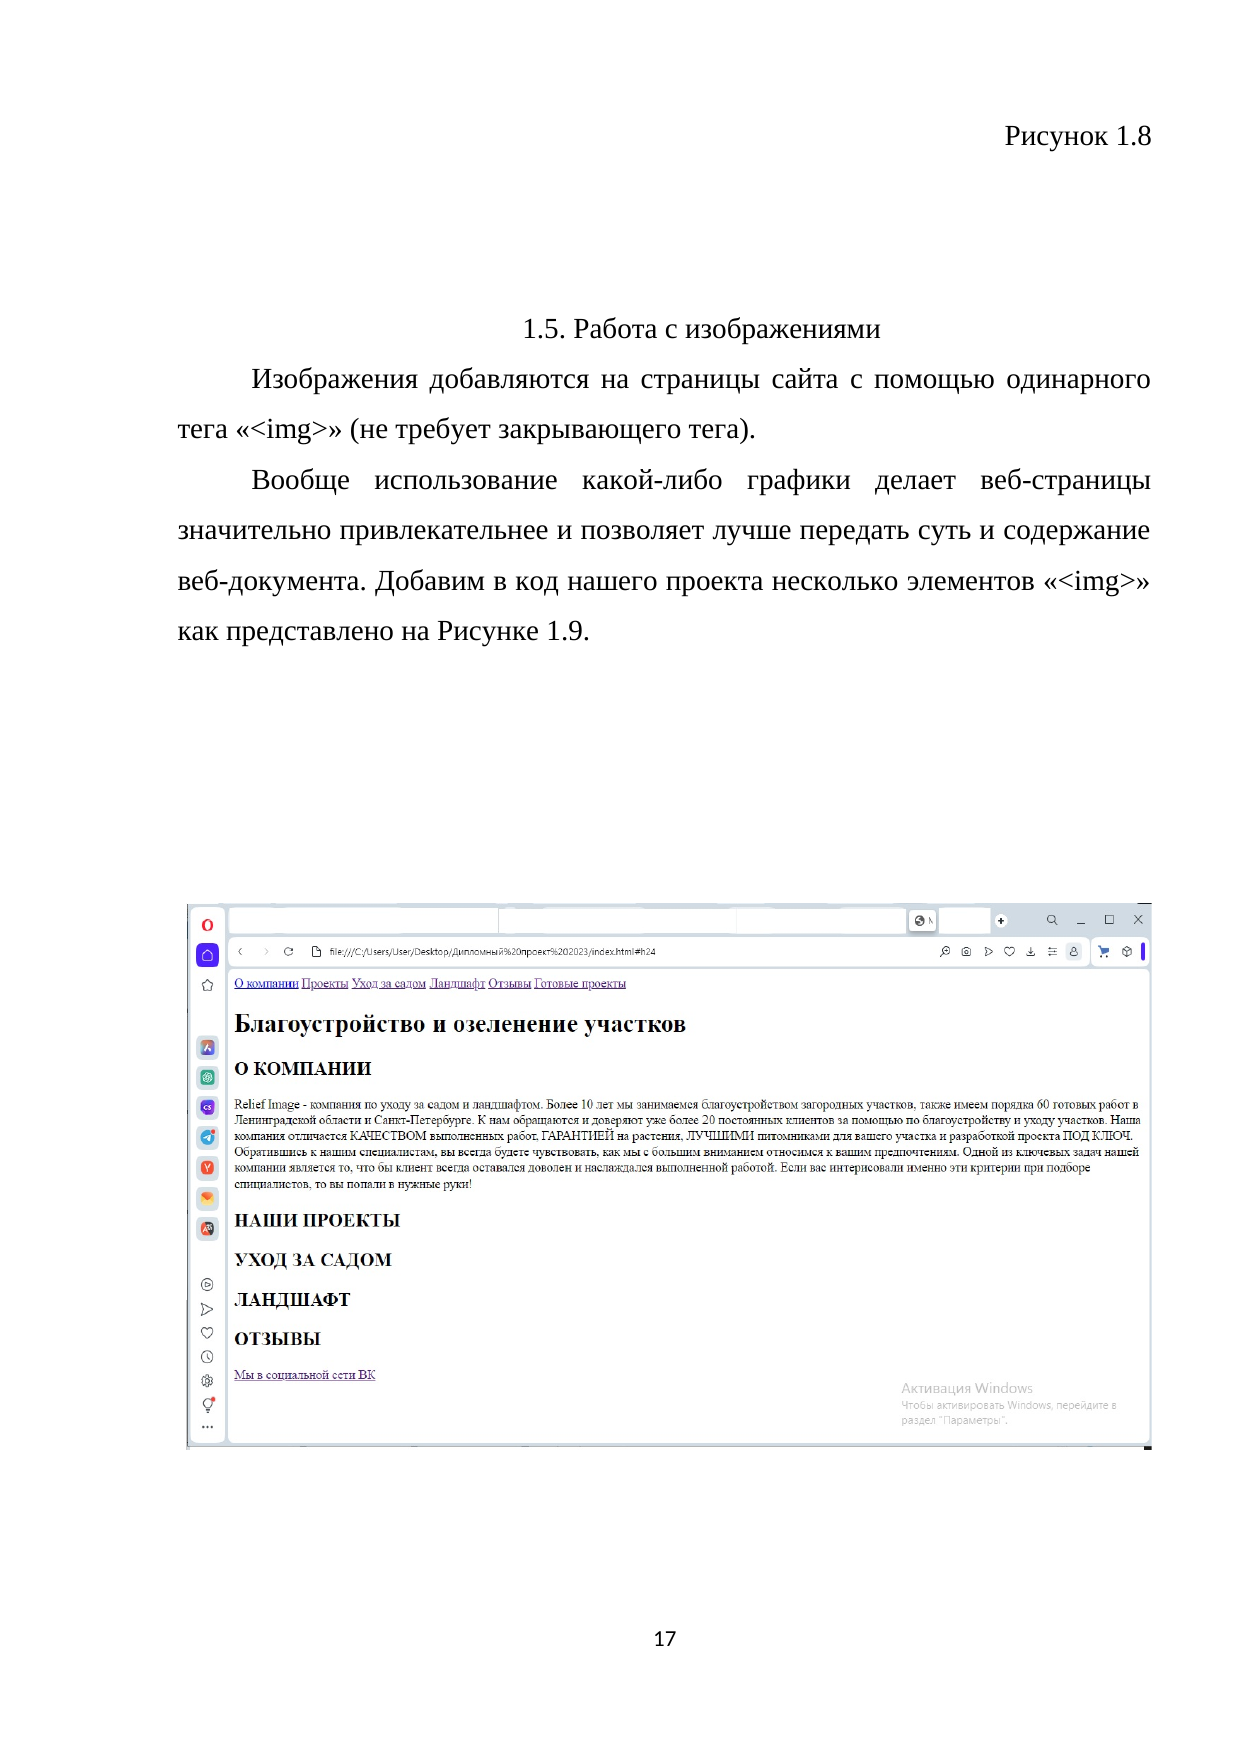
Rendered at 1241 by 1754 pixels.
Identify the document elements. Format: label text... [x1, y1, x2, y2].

text Рисунок 1.8 [177, 118, 1152, 152]
text 1.5. Работа с изображениями [177, 311, 1152, 344]
picture [186, 903, 1152, 1450]
text Вообще использование какой-либо графики делает веб-страницы значительно привлекательнее и позволяет лучше передать суть и содержание веб-документа. Добавим в код нашего проекта несколько элементов «<img>» как представлено на Рисунке 1.9. [177, 462, 1152, 646]
text Изображения добавляются на страницы сайта с помощью одинарного тега «<img>» (не требует закрывающего тега). [177, 361, 1152, 445]
